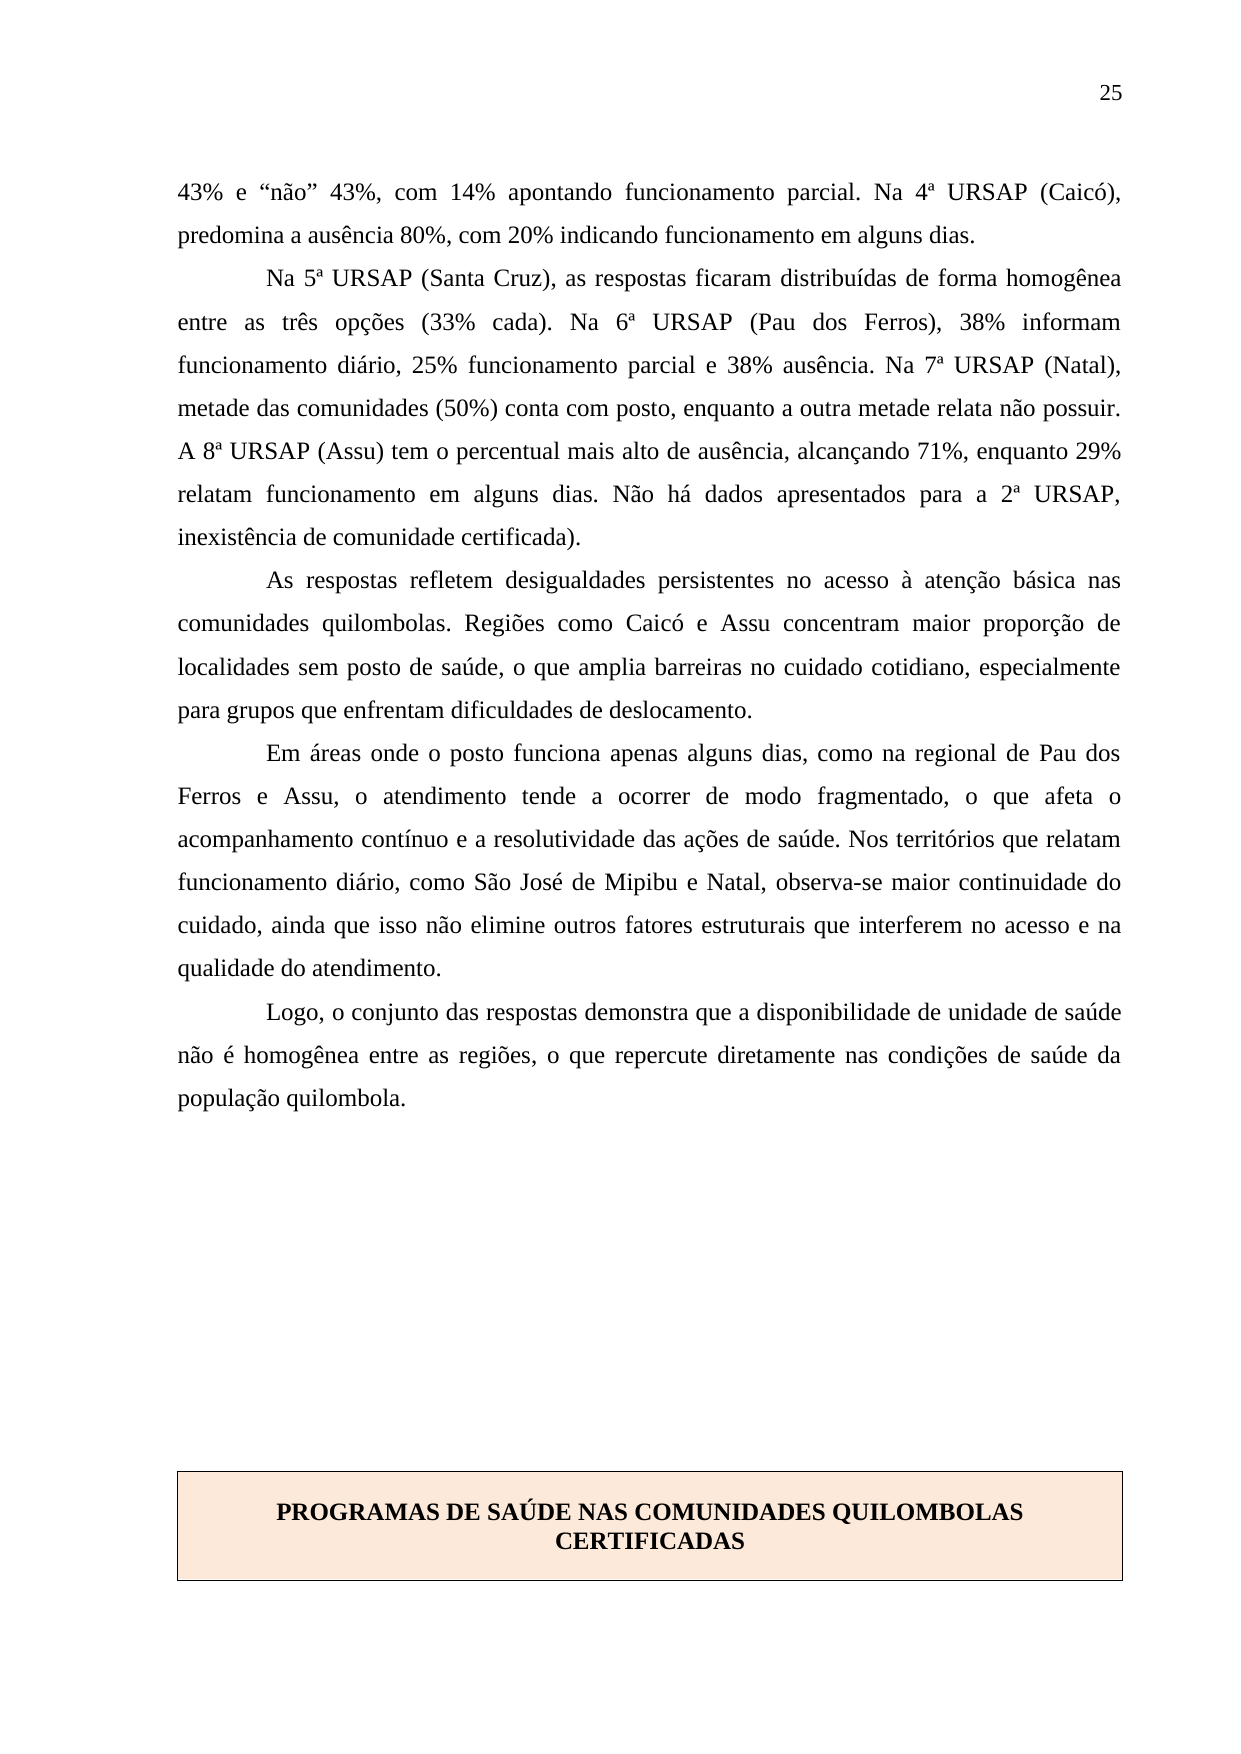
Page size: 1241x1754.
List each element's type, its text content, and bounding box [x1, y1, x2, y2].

text Na 5ª URSAP (Santa Cruz), as respostas ficaram distribuídas de forma homogênea entre as três opções (33% cada). Na 6ª URSAP (Pau dos Ferros), 38% informam funcionamento diário, 25% funcionamento parcial e 38% ausência. Na 7ª URSAP (Natal), metade das comunidades (50%) conta com posto, enquanto a outra metade relata não possuir. A 8ª URSAP (Assu) tem o percentual mais alto de ausência, alcançando 71%, enquanto 29% relatam funcionamento em alguns dias. Não há dados apresentados para a 2ª URSAP, inexistência de comunidade certificada). [177, 263, 1122, 551]
text Em áreas onde o posto funciona apenas alguns dias, como na regional de Pau dos Ferros e Assu, o atendimento tende a ocorrer de modo fragmentado, o que afeta o acompanhamento contínuo e a resolutividade das ações de saúde. Nos territórios que relatam funcionamento diário, como São José de Mipibu e Natal, observa-se maior continuidade do cuidado, ainda que isso não elimine outros fatores estruturais que interferem no acesso e na qualidade do atendimento. [177, 738, 1122, 982]
table_header PROGRAMAS DE SAÚDE NAS COMUNIDADES QUILOMBOLAS CERTIFICADAS [178, 1472, 1122, 1579]
text Logo, o conjunto das respostas demonstra que a disponibilidade de unidade de saúde não é homogênea entre as regiões, o que repercute diretamente nas condições de saúde da população quilombola. [177, 997, 1122, 1112]
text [177, 177, 1122, 249]
text As respostas refletem desigualdades persistentes no acesso à atenção básica nas comunidades quilombolas. Regiões como Caicó e Assu concentram maior proporção de localidades sem posto de saúde, o que amplia barreiras no cuidado cotidiano, especialmente para grupos que enfrentam dificuldades de deslocamento. [177, 565, 1122, 723]
